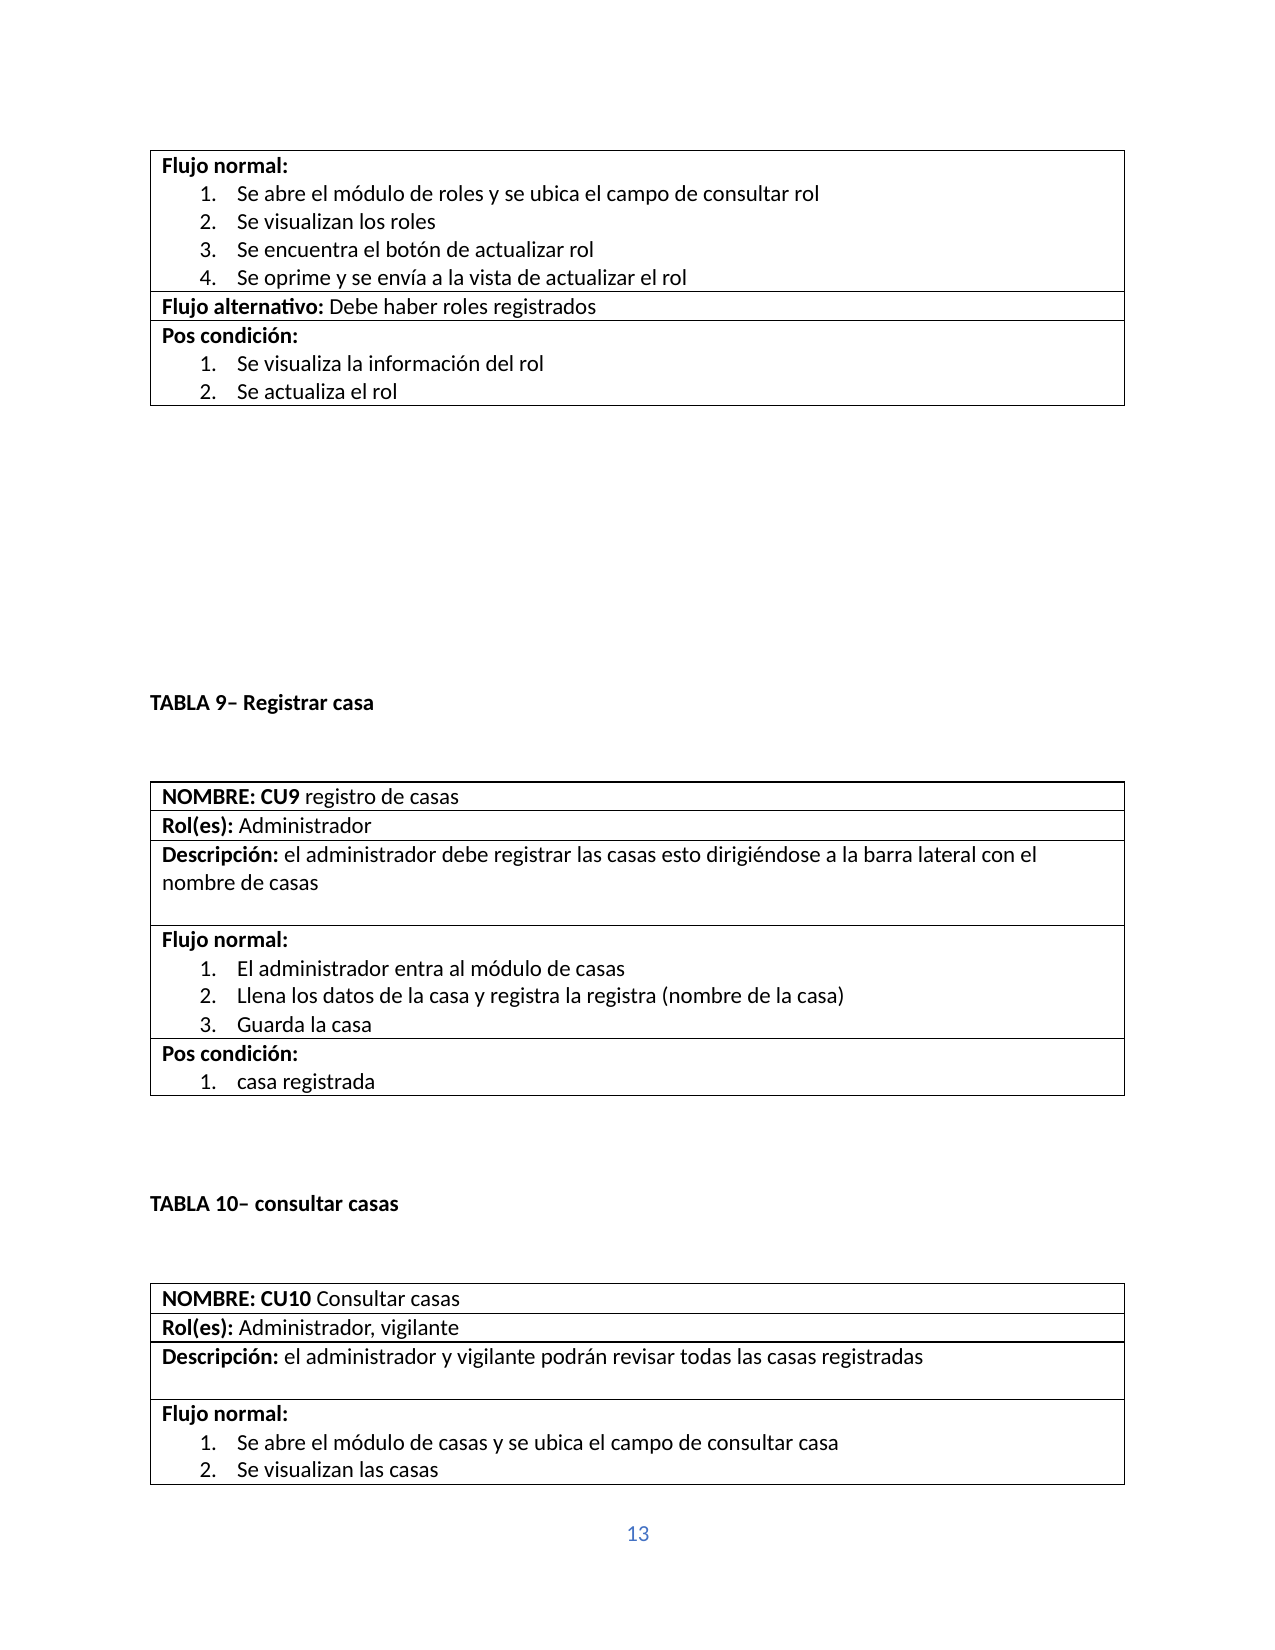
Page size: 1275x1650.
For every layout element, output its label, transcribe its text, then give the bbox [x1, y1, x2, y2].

table_cell Pos condición: casa registrada [151, 1039, 1124, 1095]
table_cell Flujo alternativo: Debe haber roles registrados [151, 292, 1124, 320]
table_cell Pos condición: Se visualiza la información del rol Se actualiza el rol [151, 321, 1124, 405]
text TABLA 10– consultar casas [150, 1189, 1125, 1218]
text TABLA 9– Registrar casa [150, 688, 1125, 716]
table_cell Rol(es): Administrador [151, 811, 1124, 839]
table_header NOMBRE: CU9 registro de casas [151, 783, 1124, 810]
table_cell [151, 1400, 1124, 1484]
table_cell Flujo normal: Se abre el módulo de roles y se ubica el campo de consultar rol Se visualizan los roles Se encuentra el botón de actualizar rol Se oprime y se envía a la vista de actualizar el rol [151, 151, 1124, 291]
table_cell Descripción: el administrador y vigilante podrán revisar todas las casas registradas [151, 1343, 1124, 1398]
table_cell Rol(es): Administrador, vigilante [151, 1314, 1124, 1341]
table_cell Flujo normal: El administrador entra al módulo de casas Llena los datos de la casa y registra la registra (nombre de la casa) Guarda la casa [151, 926, 1124, 1038]
table_header NOMBRE: CU10 Consultar casas [151, 1284, 1124, 1312]
table_cell Descripción: el administrador debe registrar las casas esto dirigiéndose a la barra lateral con el nombre de casas [151, 841, 1124, 924]
